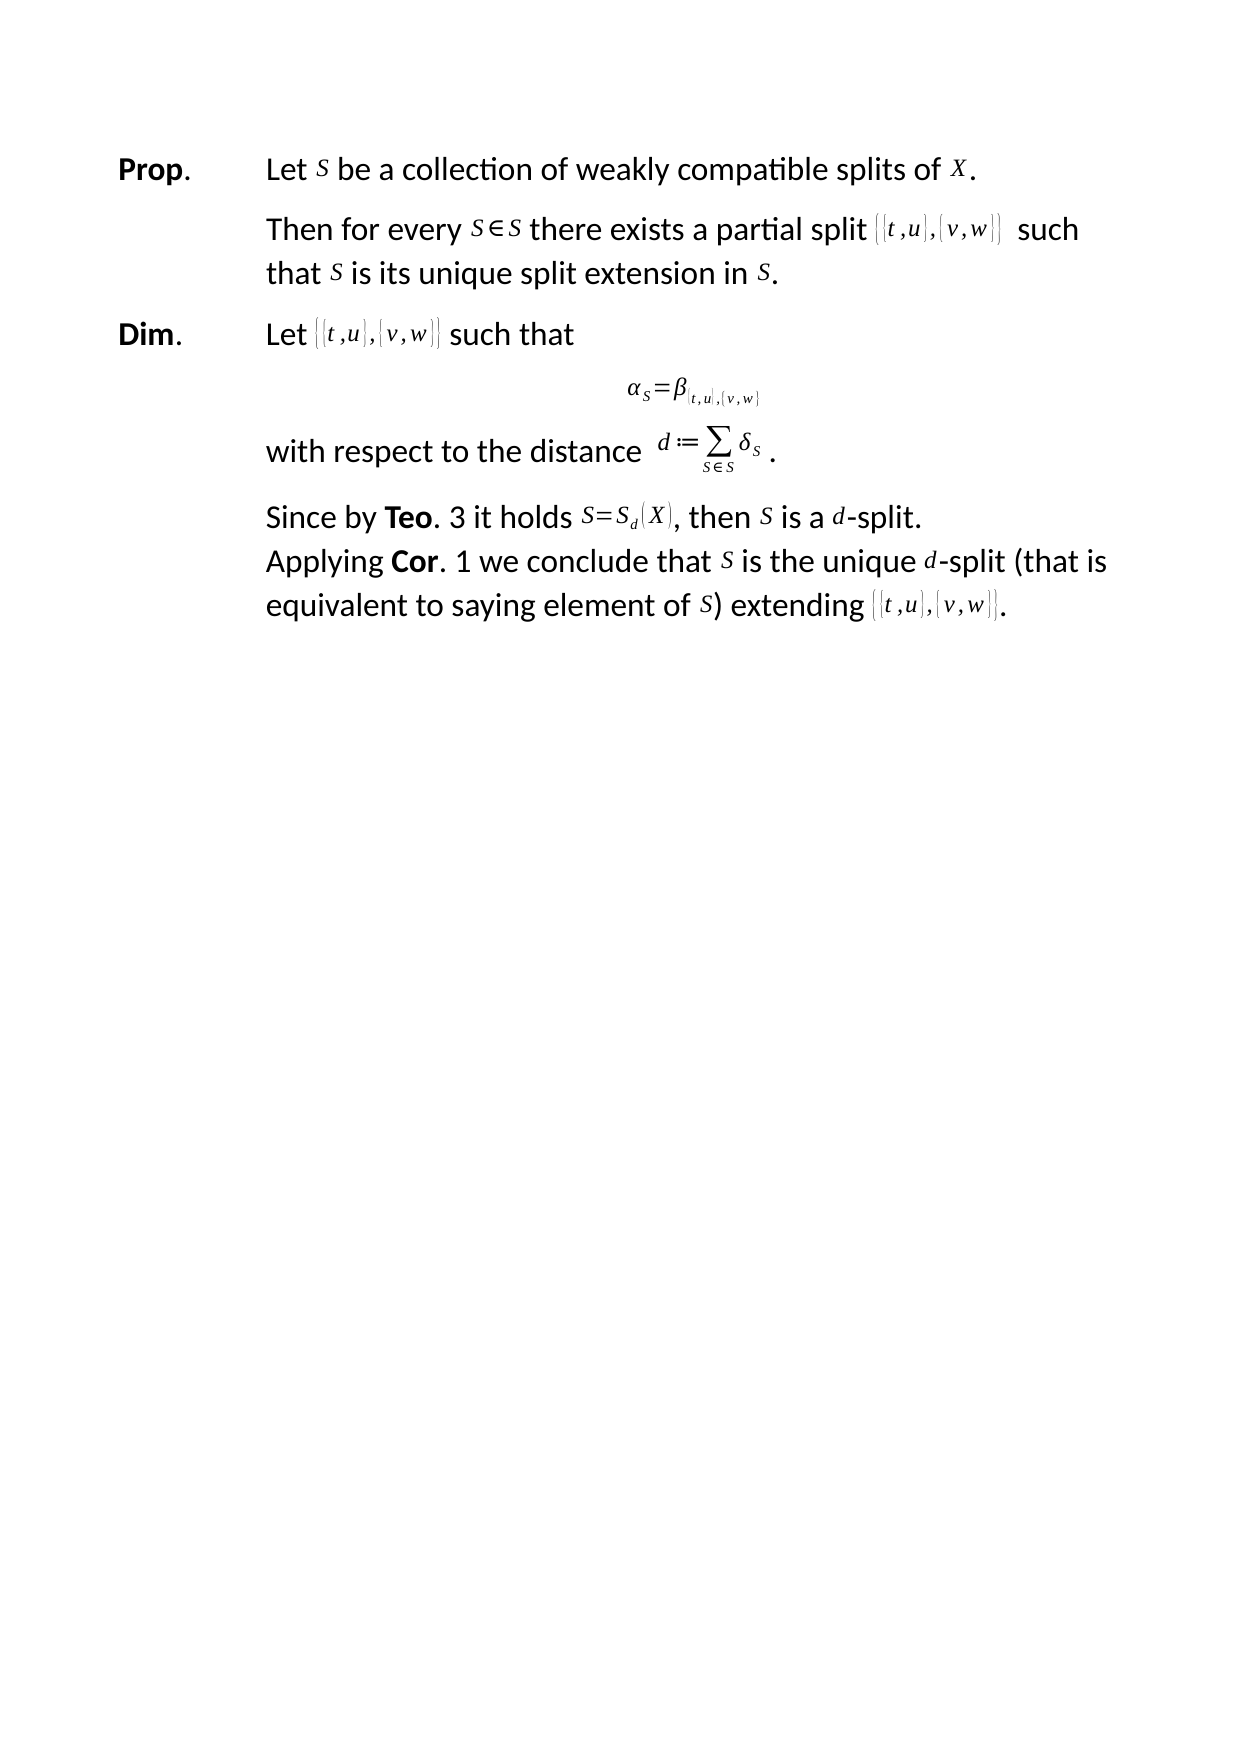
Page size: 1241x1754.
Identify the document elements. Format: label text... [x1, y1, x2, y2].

text Then for every there exists a partial split such that is its unique split extension in . [266, 208, 1122, 293]
text Since by Teo. 3 it holds , then is a -split. Applying Cor. 1 we conclude that is the unique -split (that is equivalent to saying element of ) extending . [266, 496, 1122, 625]
text Prop. Let be a collection of weakly compatible splits of . [118, 148, 1122, 188]
text Dim. Let such that [118, 313, 1122, 353]
text with respect to the distance . [266, 425, 1122, 476]
